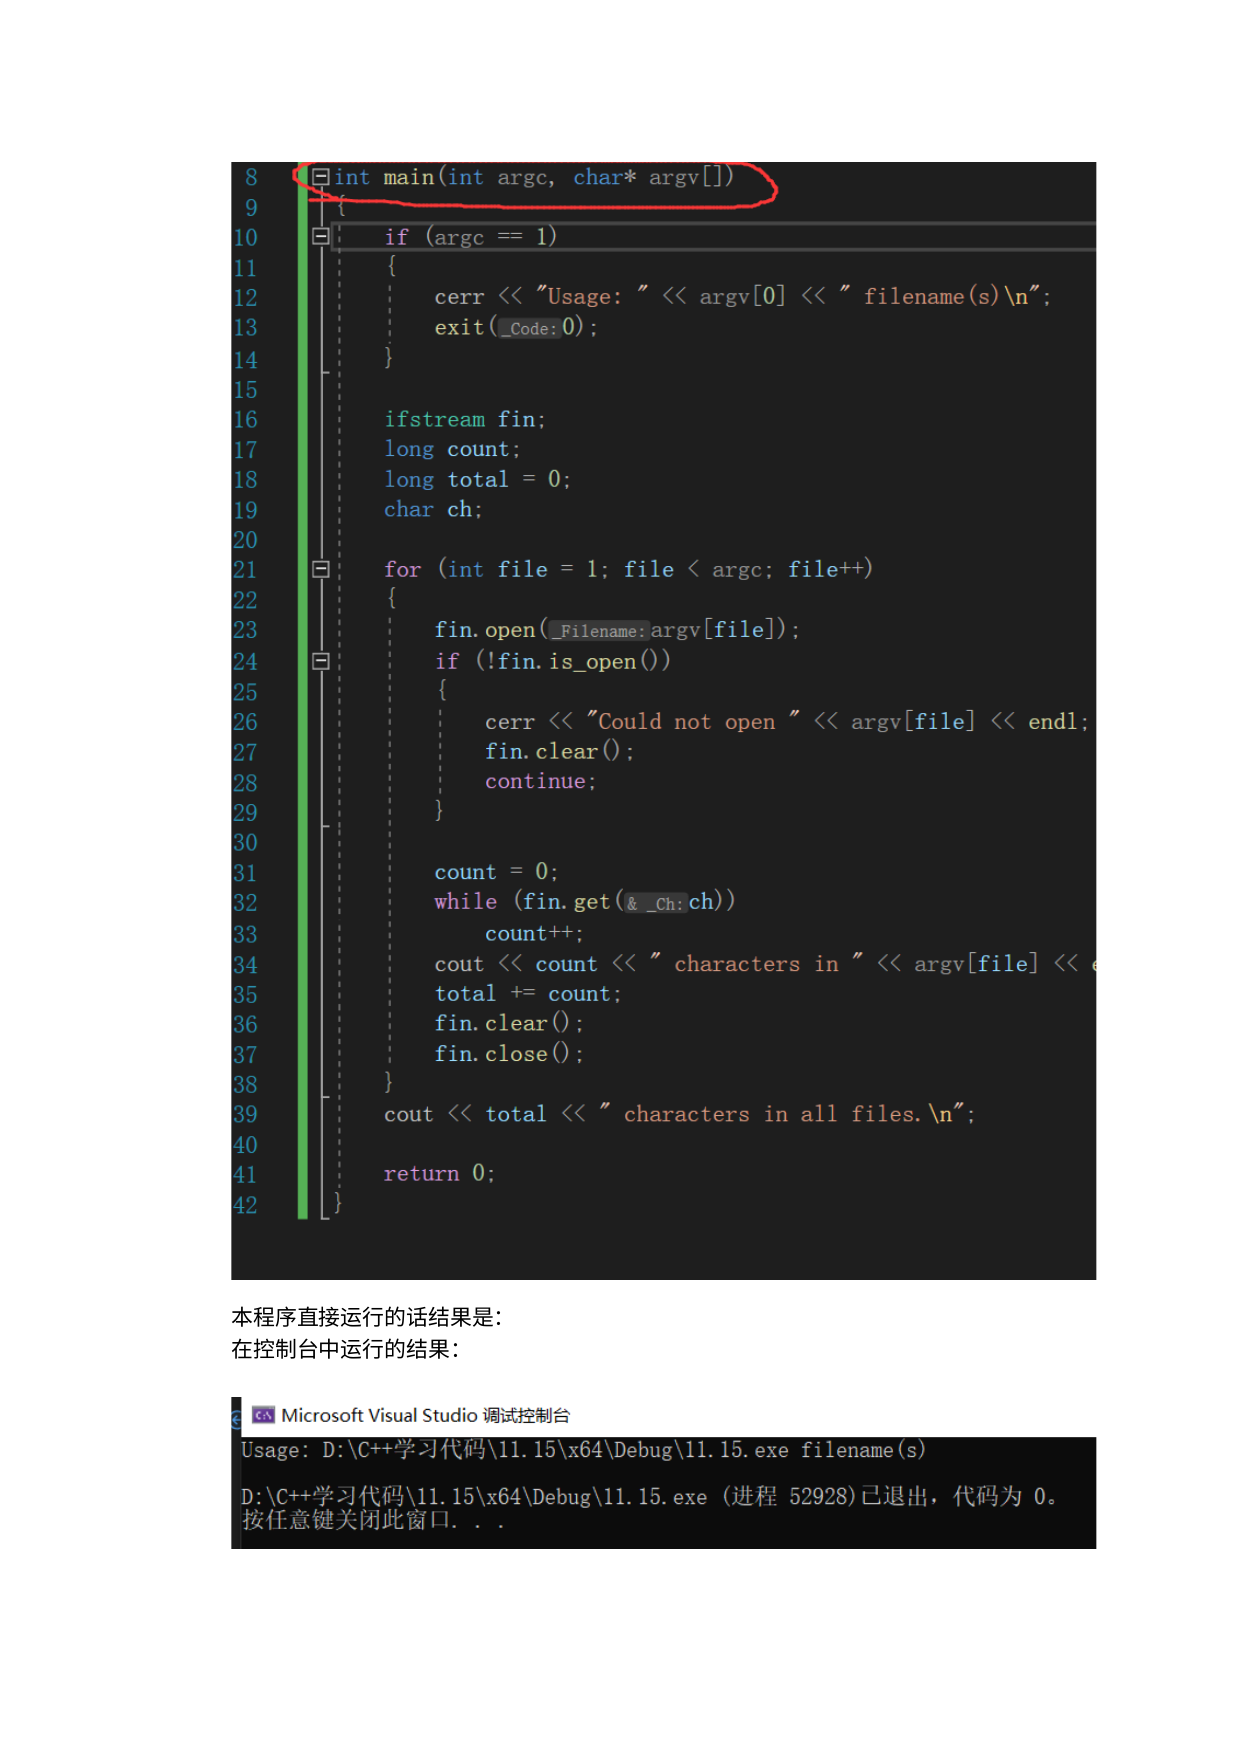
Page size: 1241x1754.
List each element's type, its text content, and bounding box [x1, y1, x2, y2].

text 在控制台中运行的结果： [187, 1332, 1053, 1364]
picture [231, 162, 1097, 1280]
text 本程序直接运行的话结果是： [187, 1299, 1053, 1332]
picture [231, 1397, 1097, 1549]
